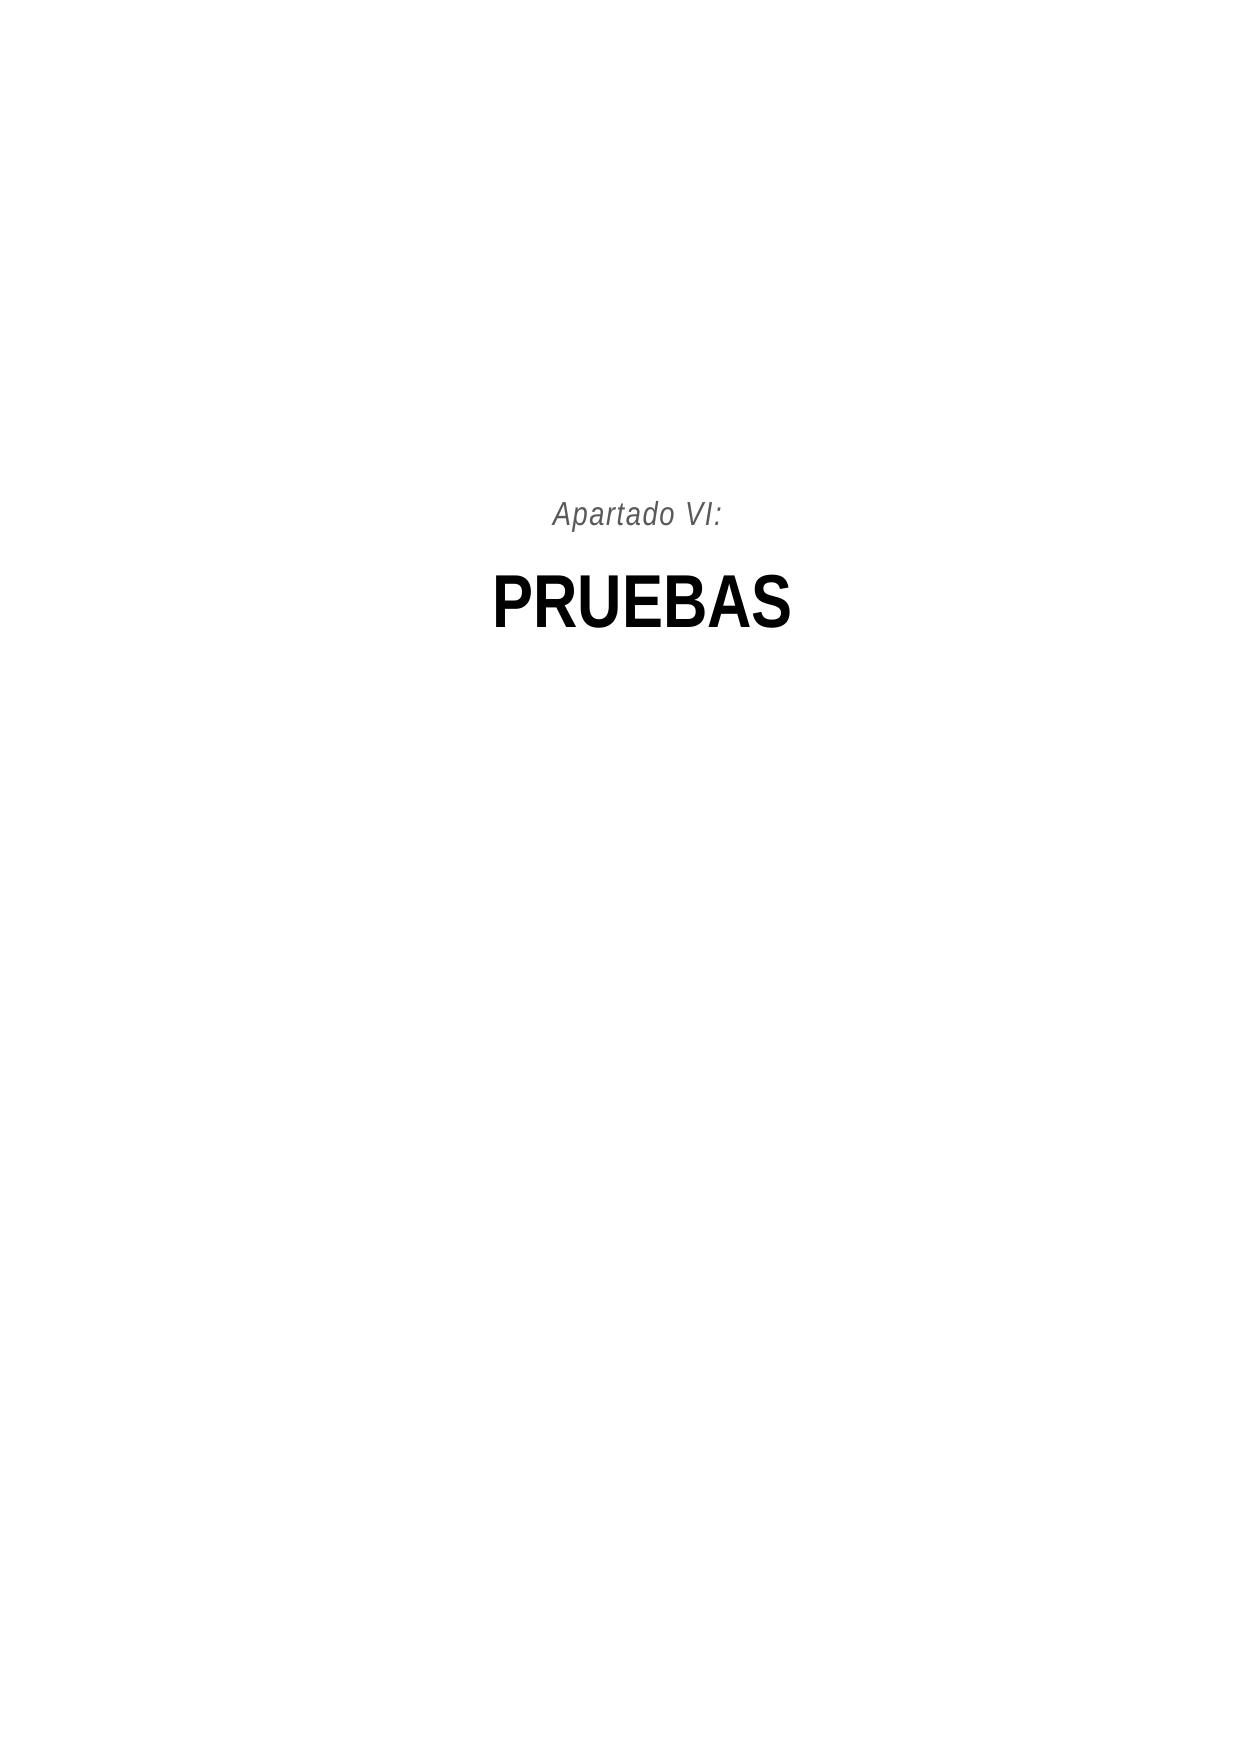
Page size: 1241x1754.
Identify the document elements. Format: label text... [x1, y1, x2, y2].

subtitle Apartado VI: [177, 494, 1063, 533]
subtitle PRUEBAS [177, 558, 1063, 644]
